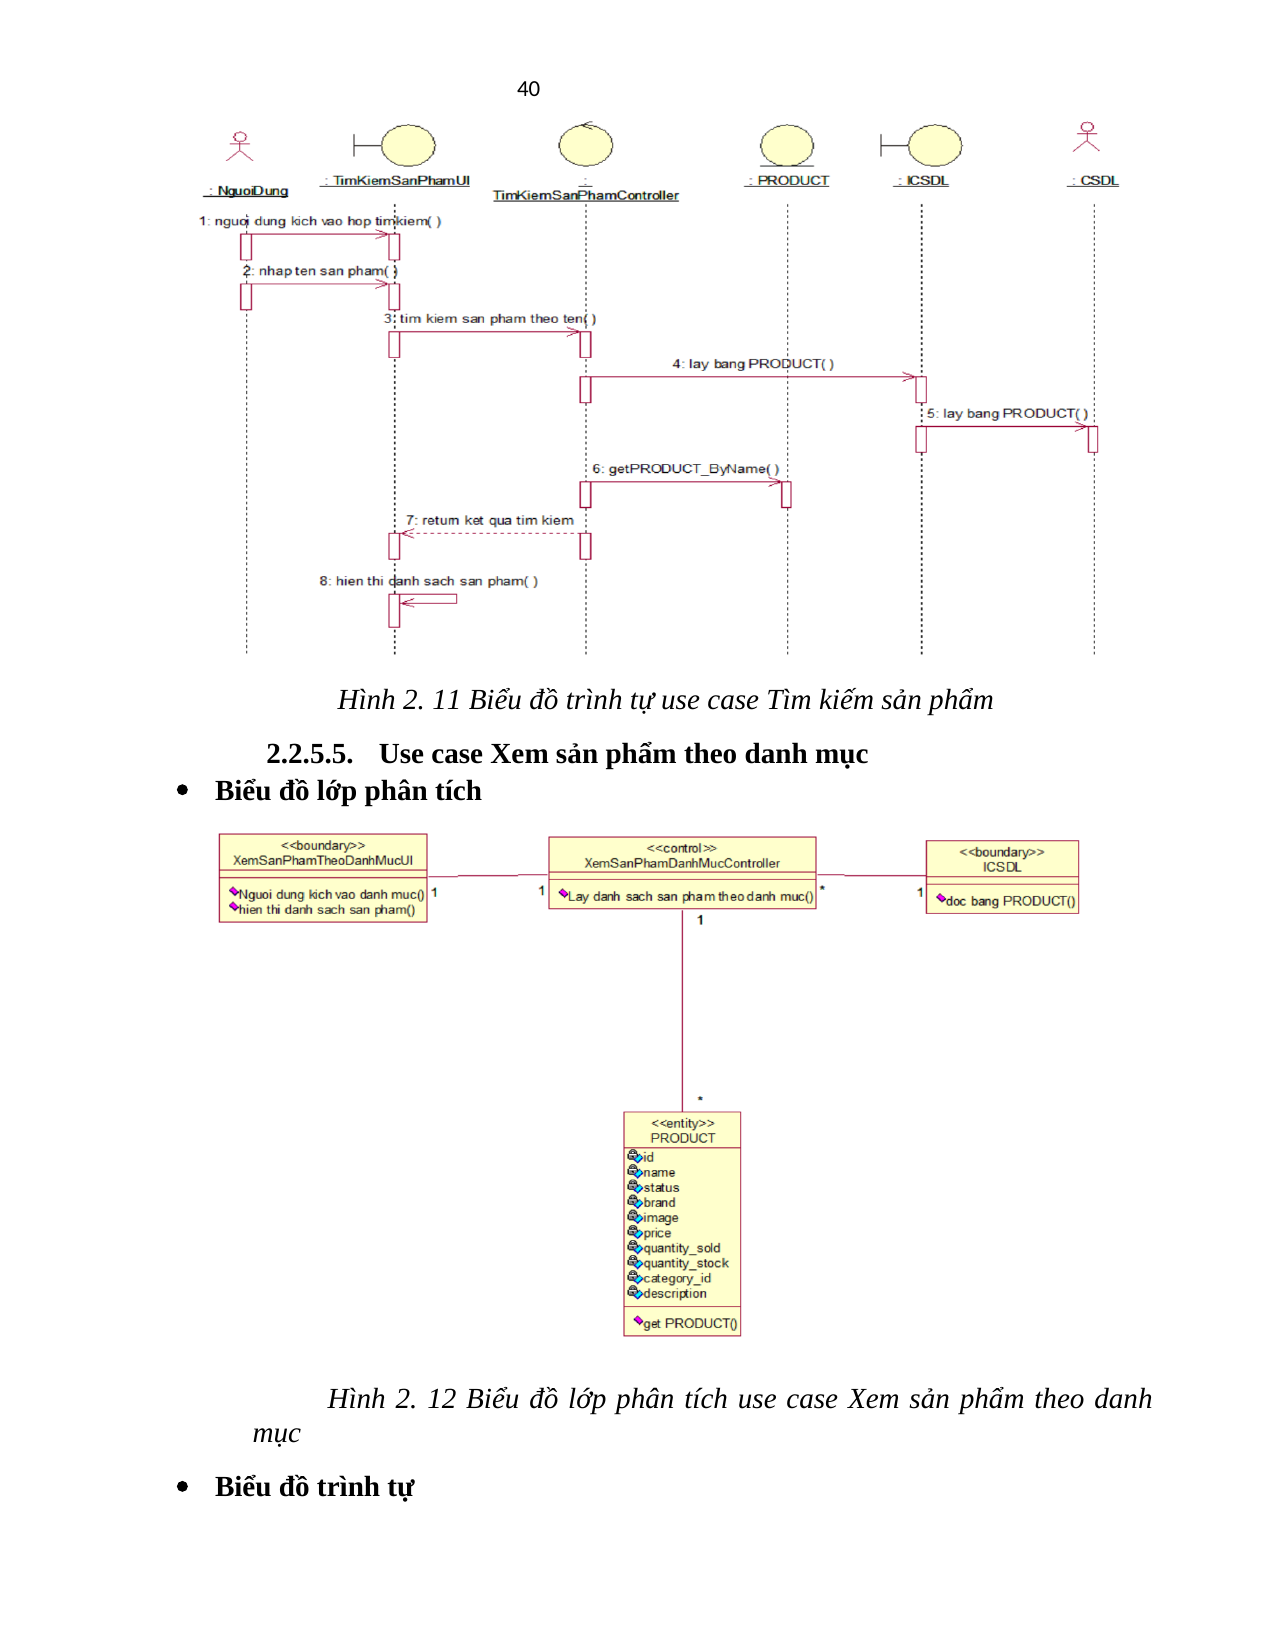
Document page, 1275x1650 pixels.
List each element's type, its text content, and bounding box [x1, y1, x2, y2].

picture [177, 118, 1157, 664]
list Biểu đồ lớp phân tích [177, 773, 1157, 806]
text Hình 2. 12 Biểu đồ lớp phân tích use case Xem sản phẩm theo danh mục [252, 1381, 1157, 1448]
picture [214, 823, 1105, 1351]
text Hình 2. 11 Biểu đồ trình tự use case Tìm kiếm sản phẩm [177, 682, 1157, 716]
list Biểu đồ trình tự [177, 1469, 1157, 1503]
subtitle Use case Xem sản phẩm theo danh mục [266, 736, 1157, 770]
